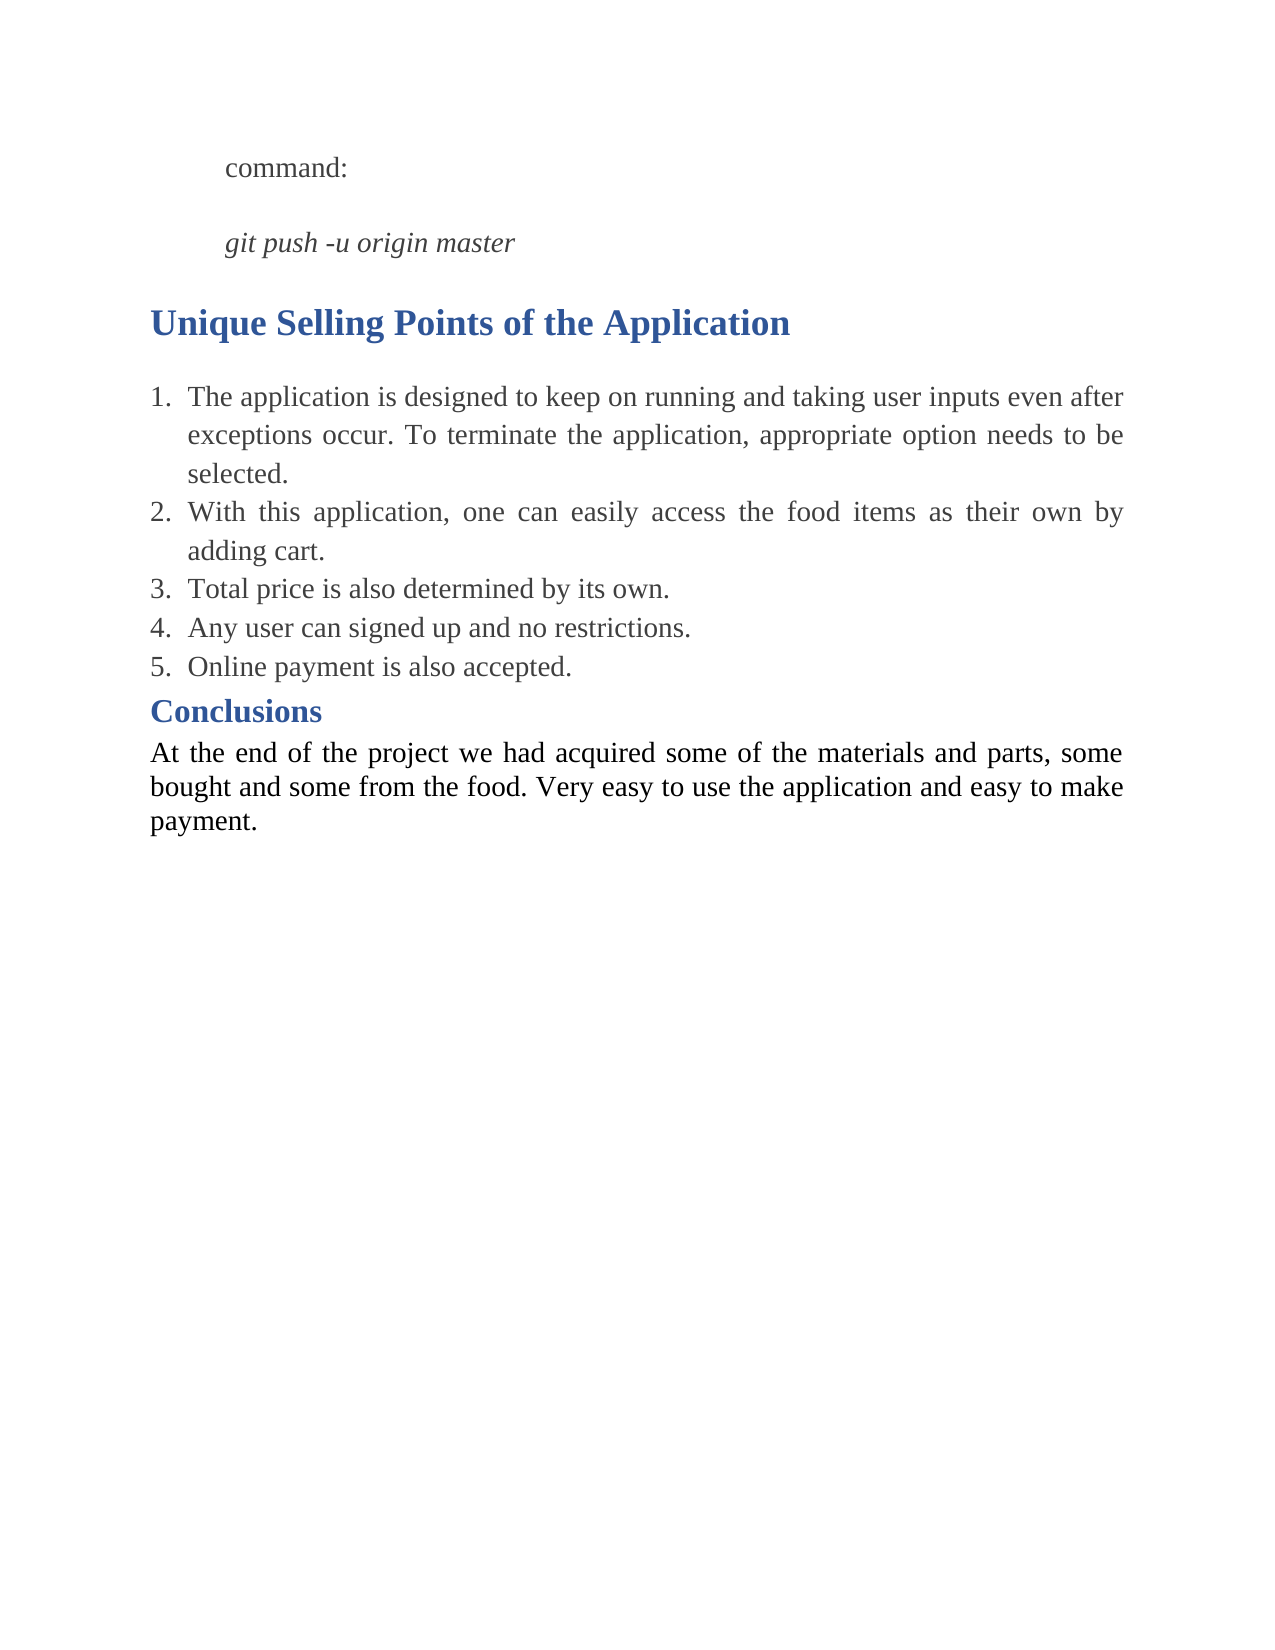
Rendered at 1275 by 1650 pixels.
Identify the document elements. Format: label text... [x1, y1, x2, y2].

list Online payment is also accepted. [150, 649, 1125, 682]
text At the end of the project we had acquired some of the materials and parts, some bought and some from the food. Very easy to use the application and easy to make payment. [150, 736, 1125, 836]
list The application is designed to keep on running and taking user inputs even after exceptions occur. To terminate the application, appropriate option needs to be selected. [150, 379, 1125, 489]
list Total price is also determined by its own. [150, 572, 1125, 605]
list With this application, one can easily access the food items as their own by adding cart. [150, 494, 1125, 567]
subtitle Conclusions [150, 691, 1125, 730]
text git push -u origin master [150, 225, 1125, 259]
subtitle Unique Selling Points of the Application [150, 301, 1125, 344]
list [187, 150, 1125, 183]
list Any user can signed up and no restrictions. [150, 610, 1125, 644]
